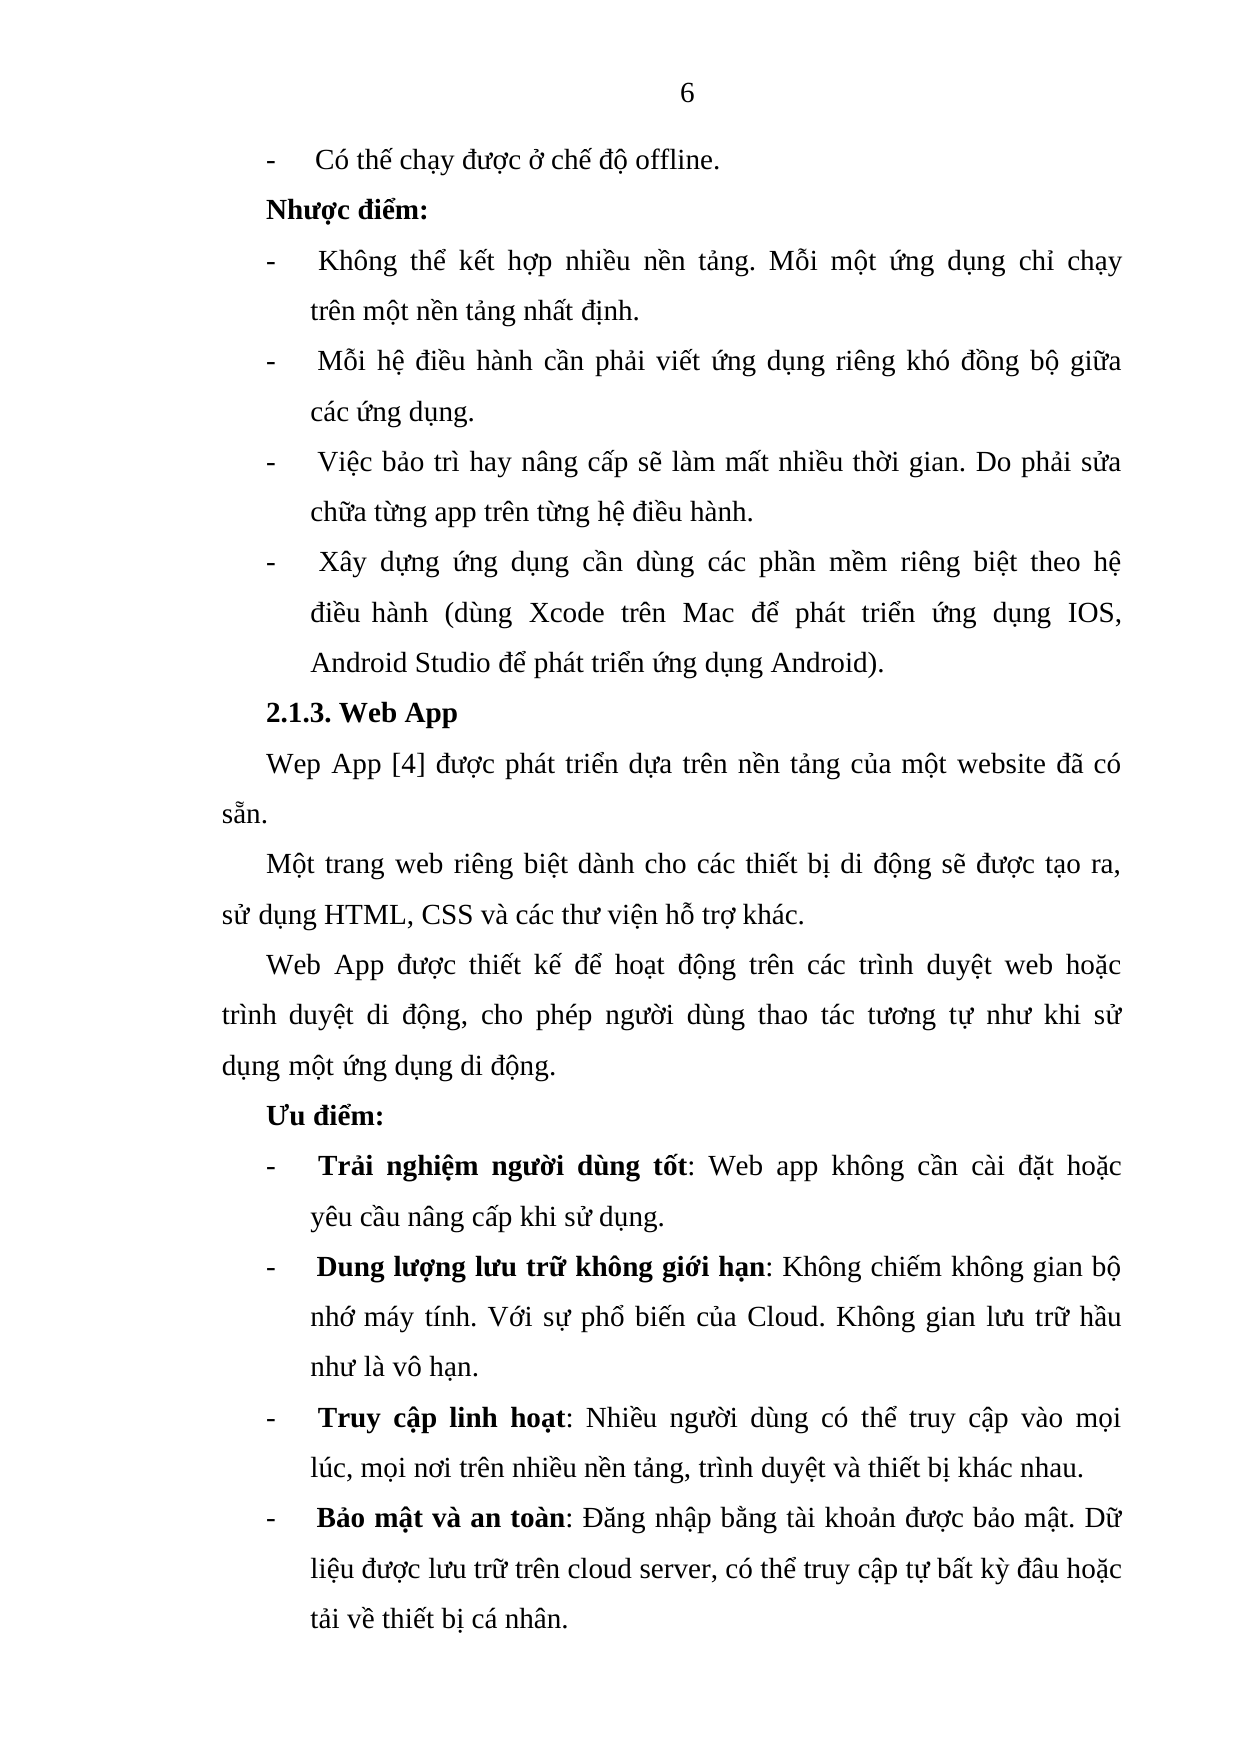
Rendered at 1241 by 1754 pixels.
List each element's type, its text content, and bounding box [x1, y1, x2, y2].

text - Xây dựng ứng dụng cần dùng các phần mềm riêng biệt theo hệ điều hành (dùng Xcode trên Mac để phát triển ứng dụng IOS, Android Studio để phát triển ứng dụng Android). [266, 544, 1122, 679]
text - Bảo mật và an toàn: Đăng nhập bằng tài khoản được bảo mật. Dữ liệu được lưu trữ trên cloud server, có thể truy cập tự bất kỳ đâu hoặc tải về thiết bị cá nhân. [266, 1501, 1122, 1635]
text Wep App [4] được phát triển dựa trên nền tảng của một website đã có sẵn. [222, 746, 1122, 830]
text - Có thế chạy được ở chế độ offline. [266, 142, 1122, 176]
text - Mỗi hệ điều hành cần phải viết ứng dụng riêng khó đồng bộ giữa các ứng dụng. [266, 343, 1122, 427]
text - Truy cập linh hoạt: Nhiều người dùng có thể truy cập vào mọi lúc, mọi nơi trên nhiều nền tảng, trình duyệt và thiết bị khác nhau. [266, 1400, 1122, 1484]
text Ưu điểm: [266, 1098, 1122, 1132]
text Nhược điểm: [266, 192, 1122, 226]
text - Trải nghiệm người dùng tốt: Web app không cần cài đặt hoặc yêu cầu nâng cấp khi sử dụng. [266, 1148, 1122, 1232]
text - Việc bảo trì hay nâng cấp sẽ làm mất nhiều thời gian. Do phải sửa chữa từng app trên từng hệ điều hành. [266, 444, 1122, 528]
text Web App được thiết kế để hoạt động trên các trình duyệt web hoặc trình duyệt di động, cho phép người dùng thao tác tương tự như khi sử dụng một ứng dụng di động. [222, 947, 1122, 1081]
text Một trang web riêng biệt dành cho các thiết bị di động sẽ được tạo ra, sử dụng HTML, CSS và các thư viện hỗ trợ khác. [222, 846, 1122, 930]
text - Dung lượng lưu trữ không giới hạn: Không chiếm không gian bộ nhớ máy tính. Với sự phổ biến của Cloud. Không gian lưu trữ hầu như là vô hạn. [266, 1249, 1122, 1383]
subtitle 2.1.3. Web App [221, 696, 1122, 729]
text - Không thể kết hợp nhiều nền tảng. Mỗi một ứng dụng chỉ chạy trên một nền tảng nhất định. [266, 243, 1122, 327]
